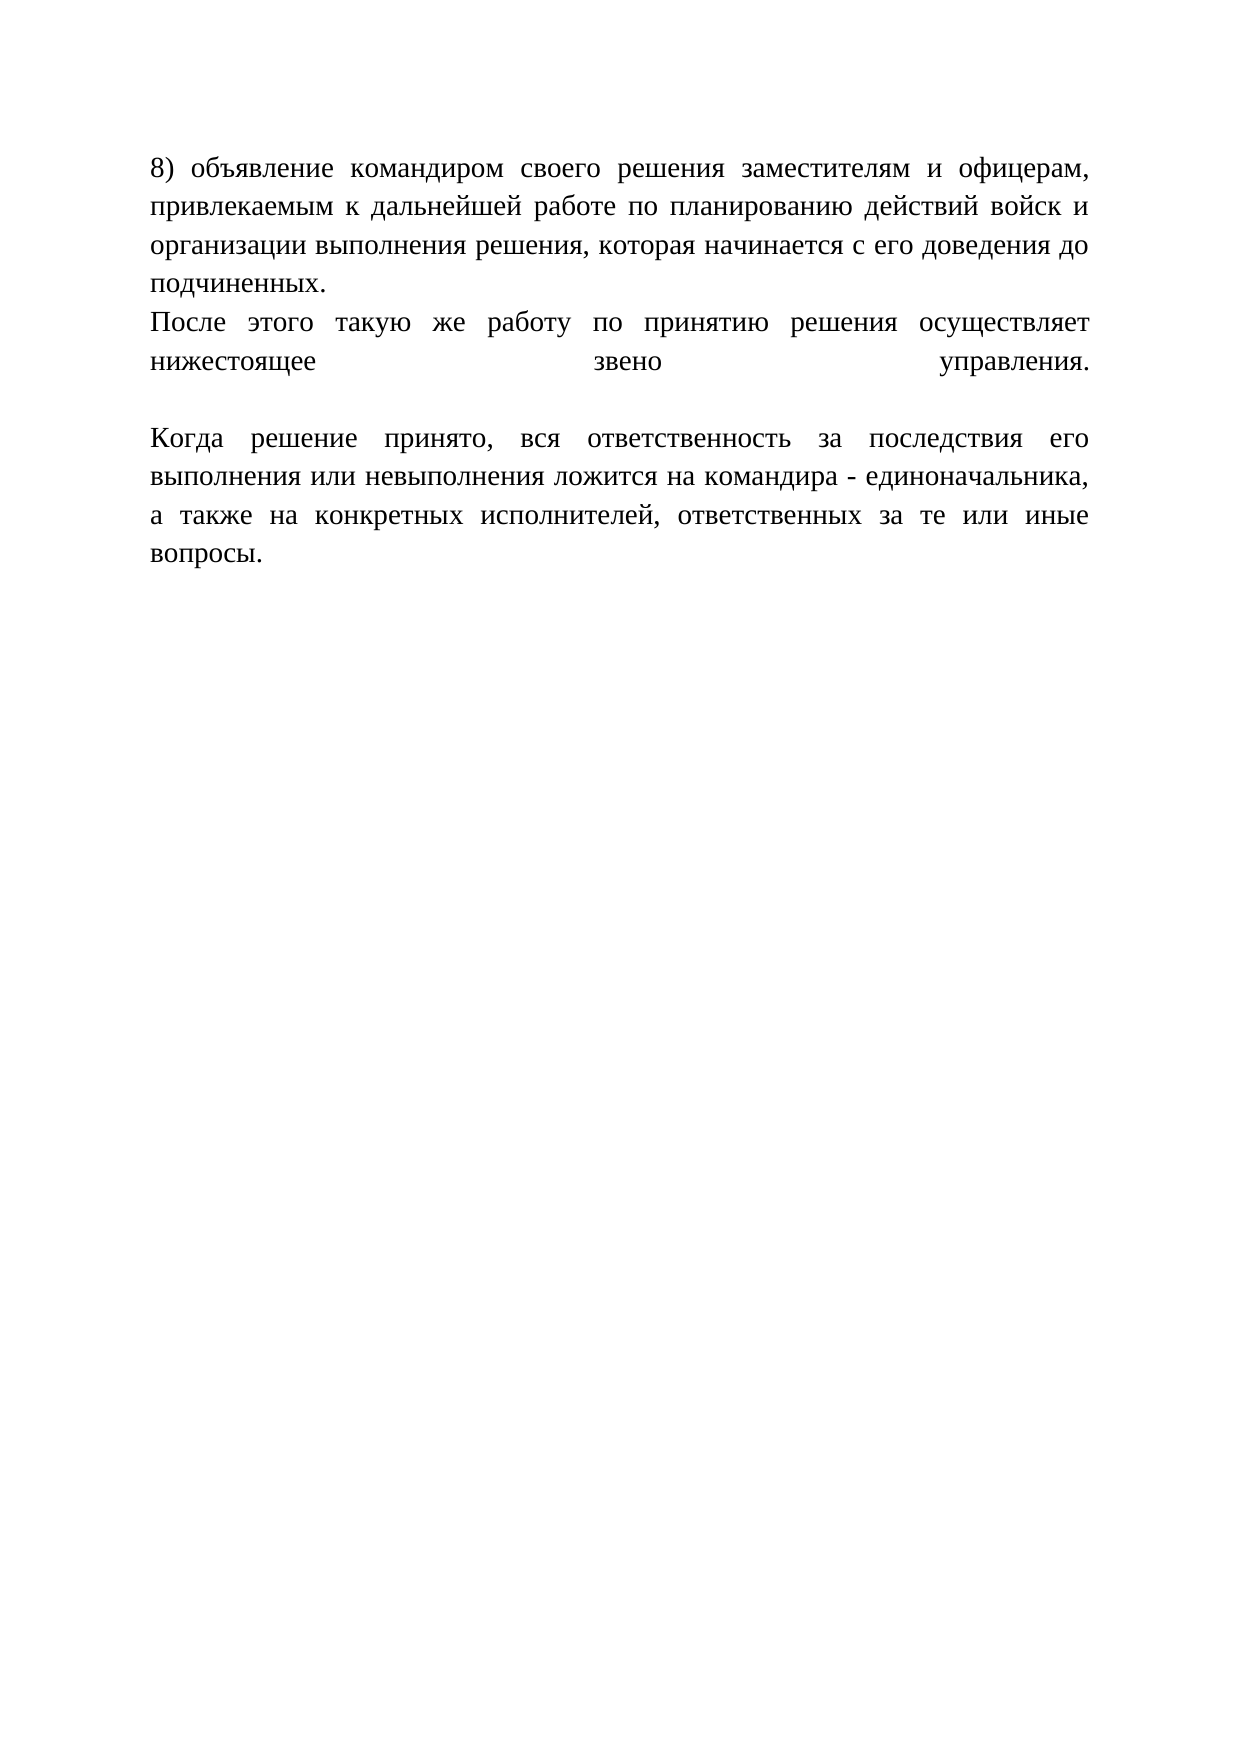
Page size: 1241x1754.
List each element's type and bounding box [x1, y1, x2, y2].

text [150, 150, 1090, 569]
